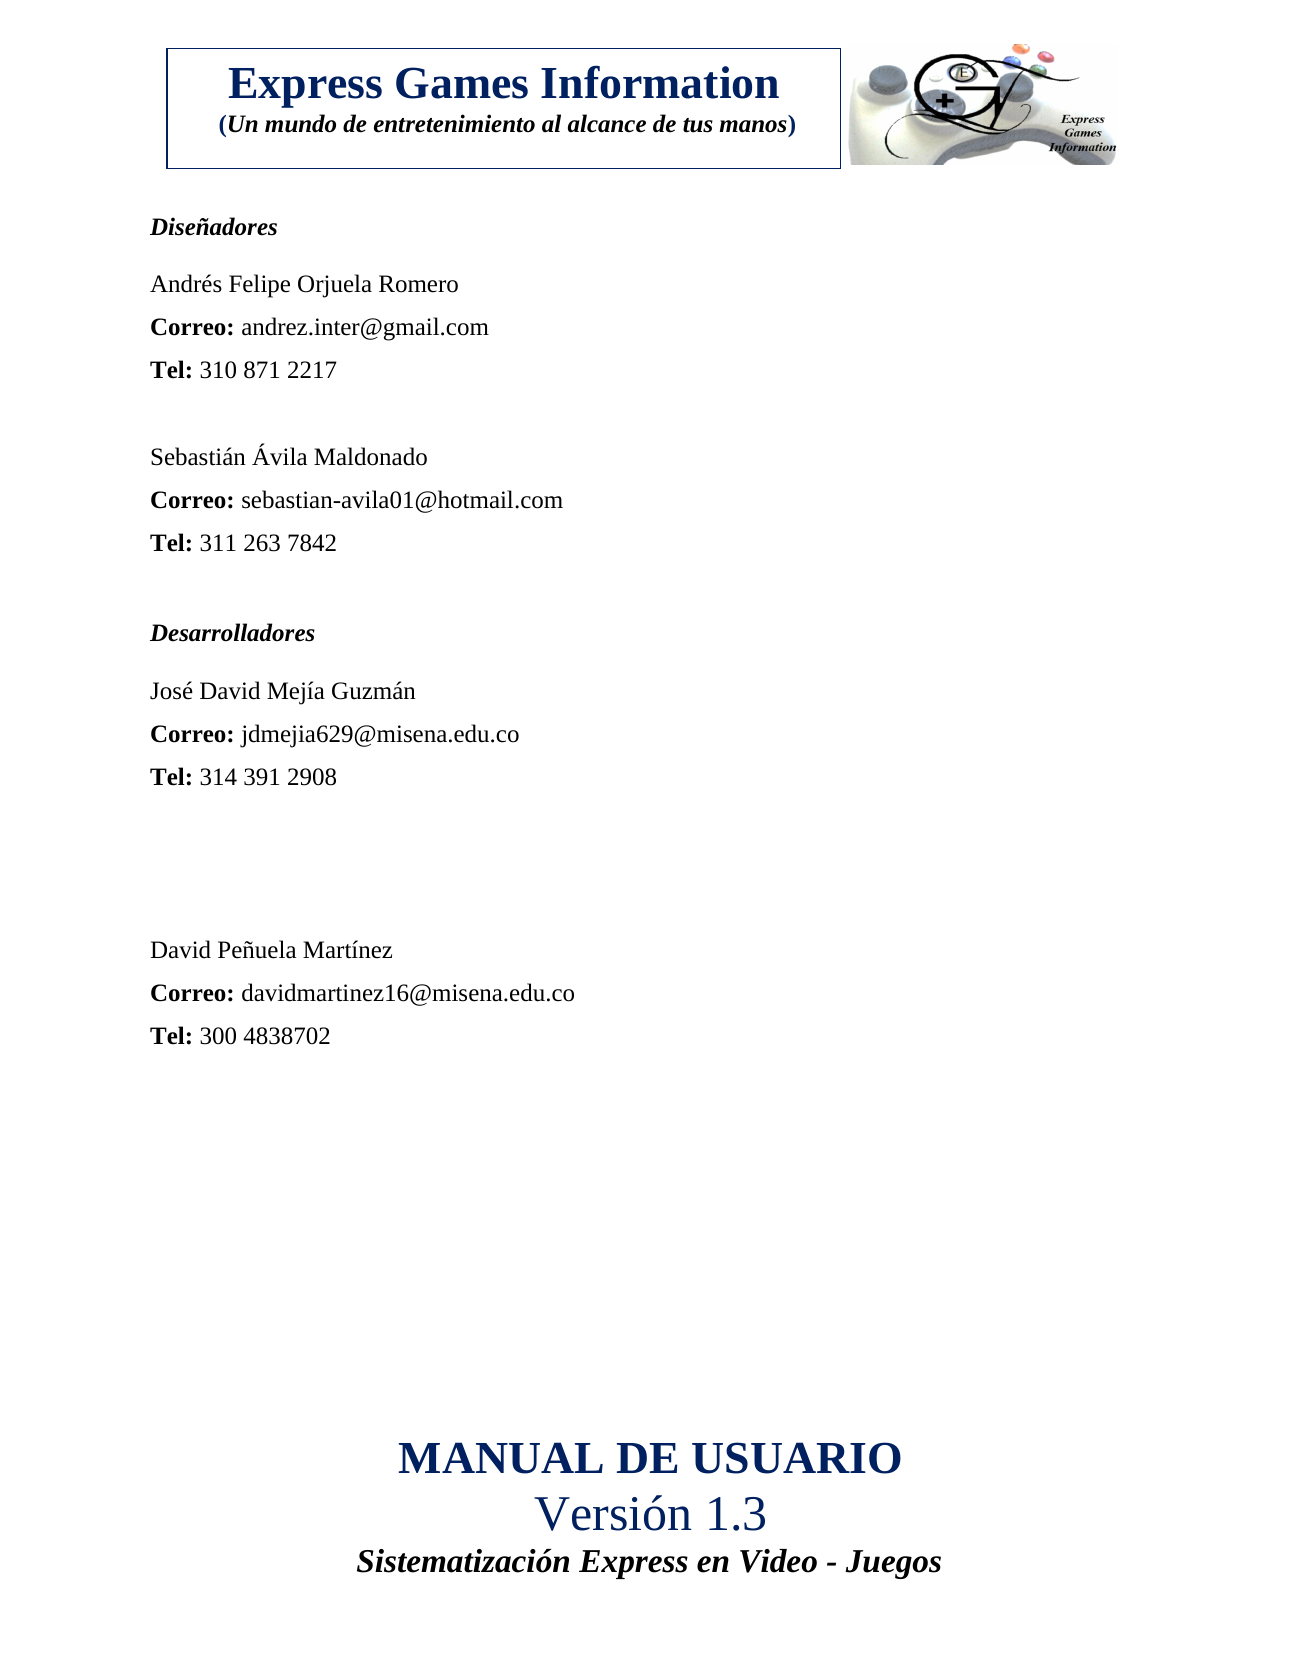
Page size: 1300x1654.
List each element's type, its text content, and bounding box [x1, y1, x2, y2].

text José David Mejía Guzmán [150, 676, 1151, 705]
text Correo: jdmejia629@misena.edu.co [150, 719, 1151, 748]
text Tel: 314 391 2908 [150, 762, 1151, 791]
text David Peñuela Martínez [150, 935, 1151, 963]
text Tel: 300 4838702 [150, 1021, 1151, 1050]
text Correo: davidmartinez16@misena.edu.co [150, 978, 1151, 1007]
picture [844, 44, 1119, 165]
text Correo: sebastian-avila01@hotmail.com [150, 485, 1151, 514]
text Andrés Felipe Orjuela Romero [150, 269, 1151, 298]
text Sebastián Ávila Maldonado [150, 442, 1151, 471]
text Correo: andrez.inter@gmail.com [150, 312, 1151, 341]
subtitle Desarrolladores [150, 618, 1151, 647]
text Tel: 311 263 7842 [150, 528, 1151, 557]
text Tel: 310 871 2217 [150, 356, 1151, 384]
subtitle Diseñadores [150, 212, 1151, 241]
